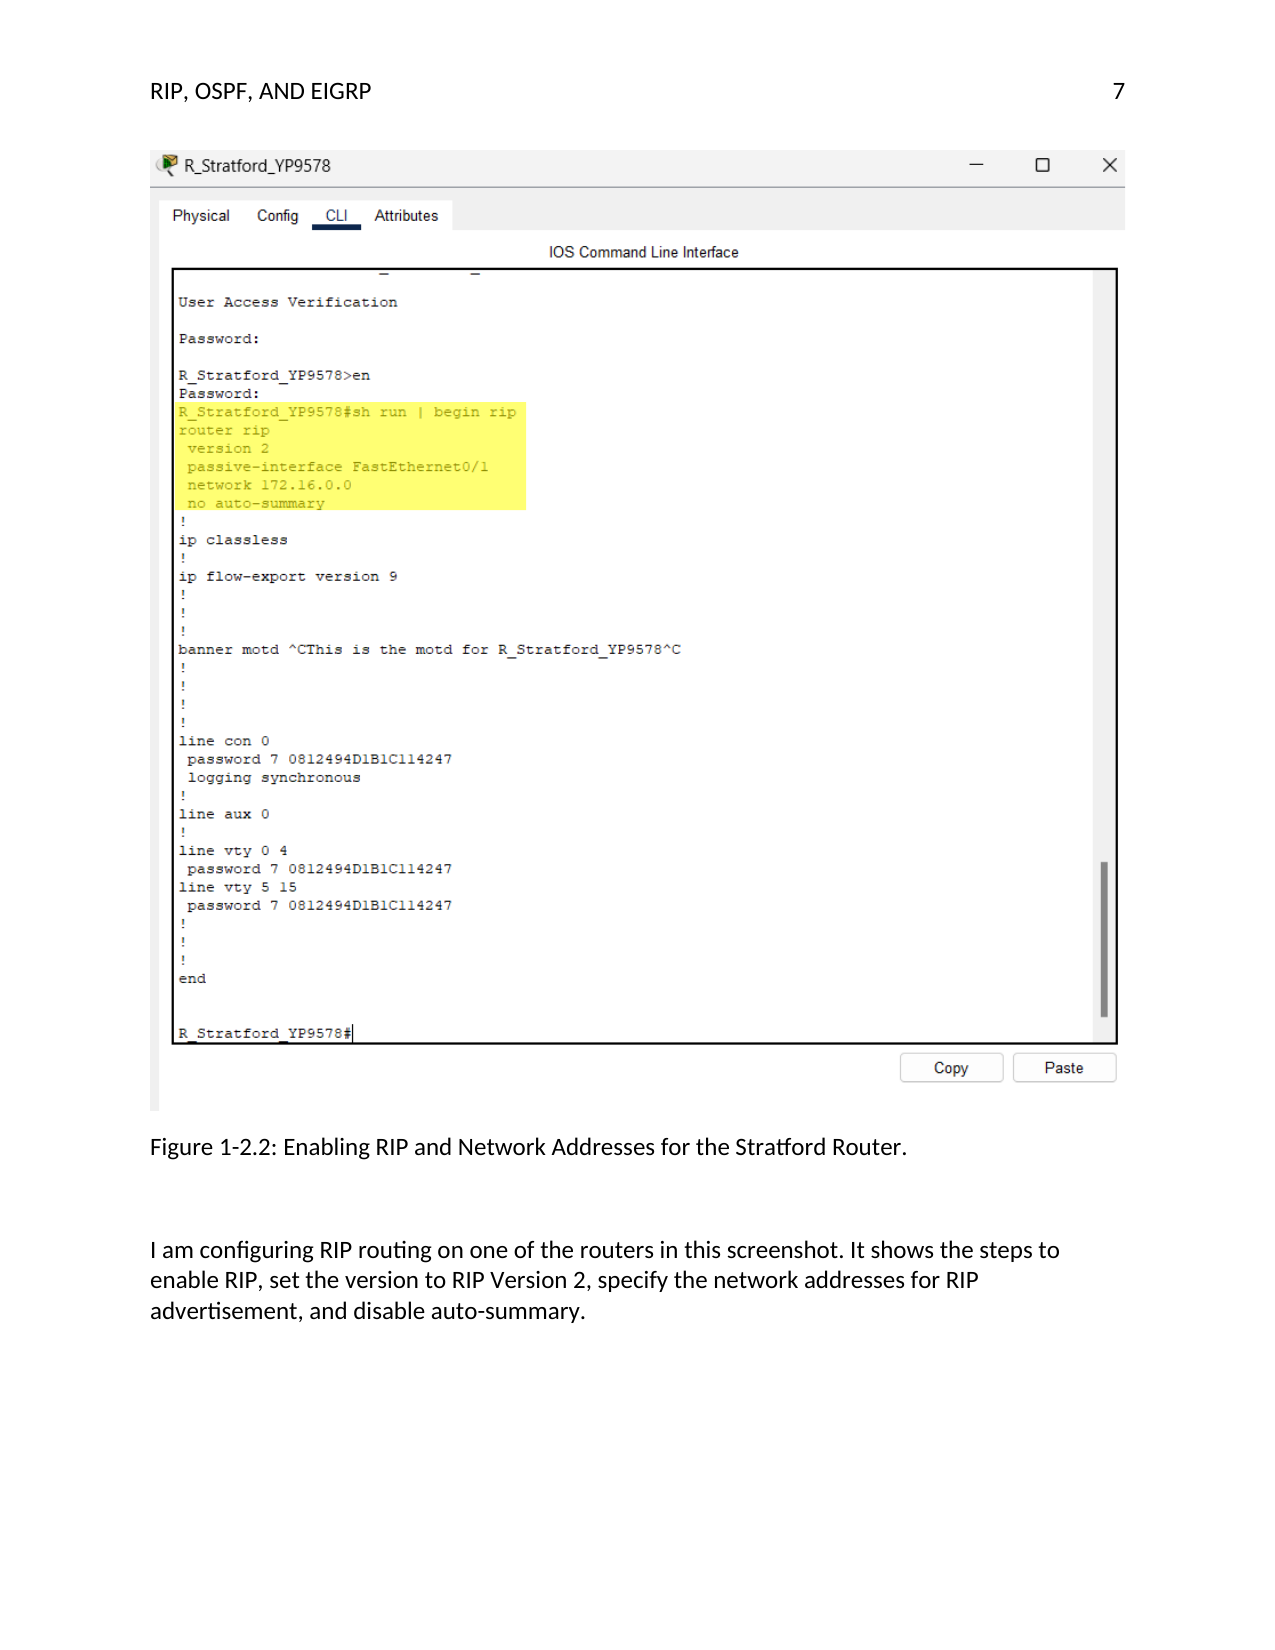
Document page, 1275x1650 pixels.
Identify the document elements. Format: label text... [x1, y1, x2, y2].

text I am configuring RIP routing on one of the routers in this screenshot. It shows the steps to enable RIP, set the version to RIP Version 2, specify the network addresses for RIP advertisement, and disable auto-summary. [150, 1234, 1125, 1325]
text Figure 1-2.2: Enabling RIP and Network Addresses for the Stratford Router. [150, 1131, 1125, 1162]
picture [150, 150, 1125, 1111]
